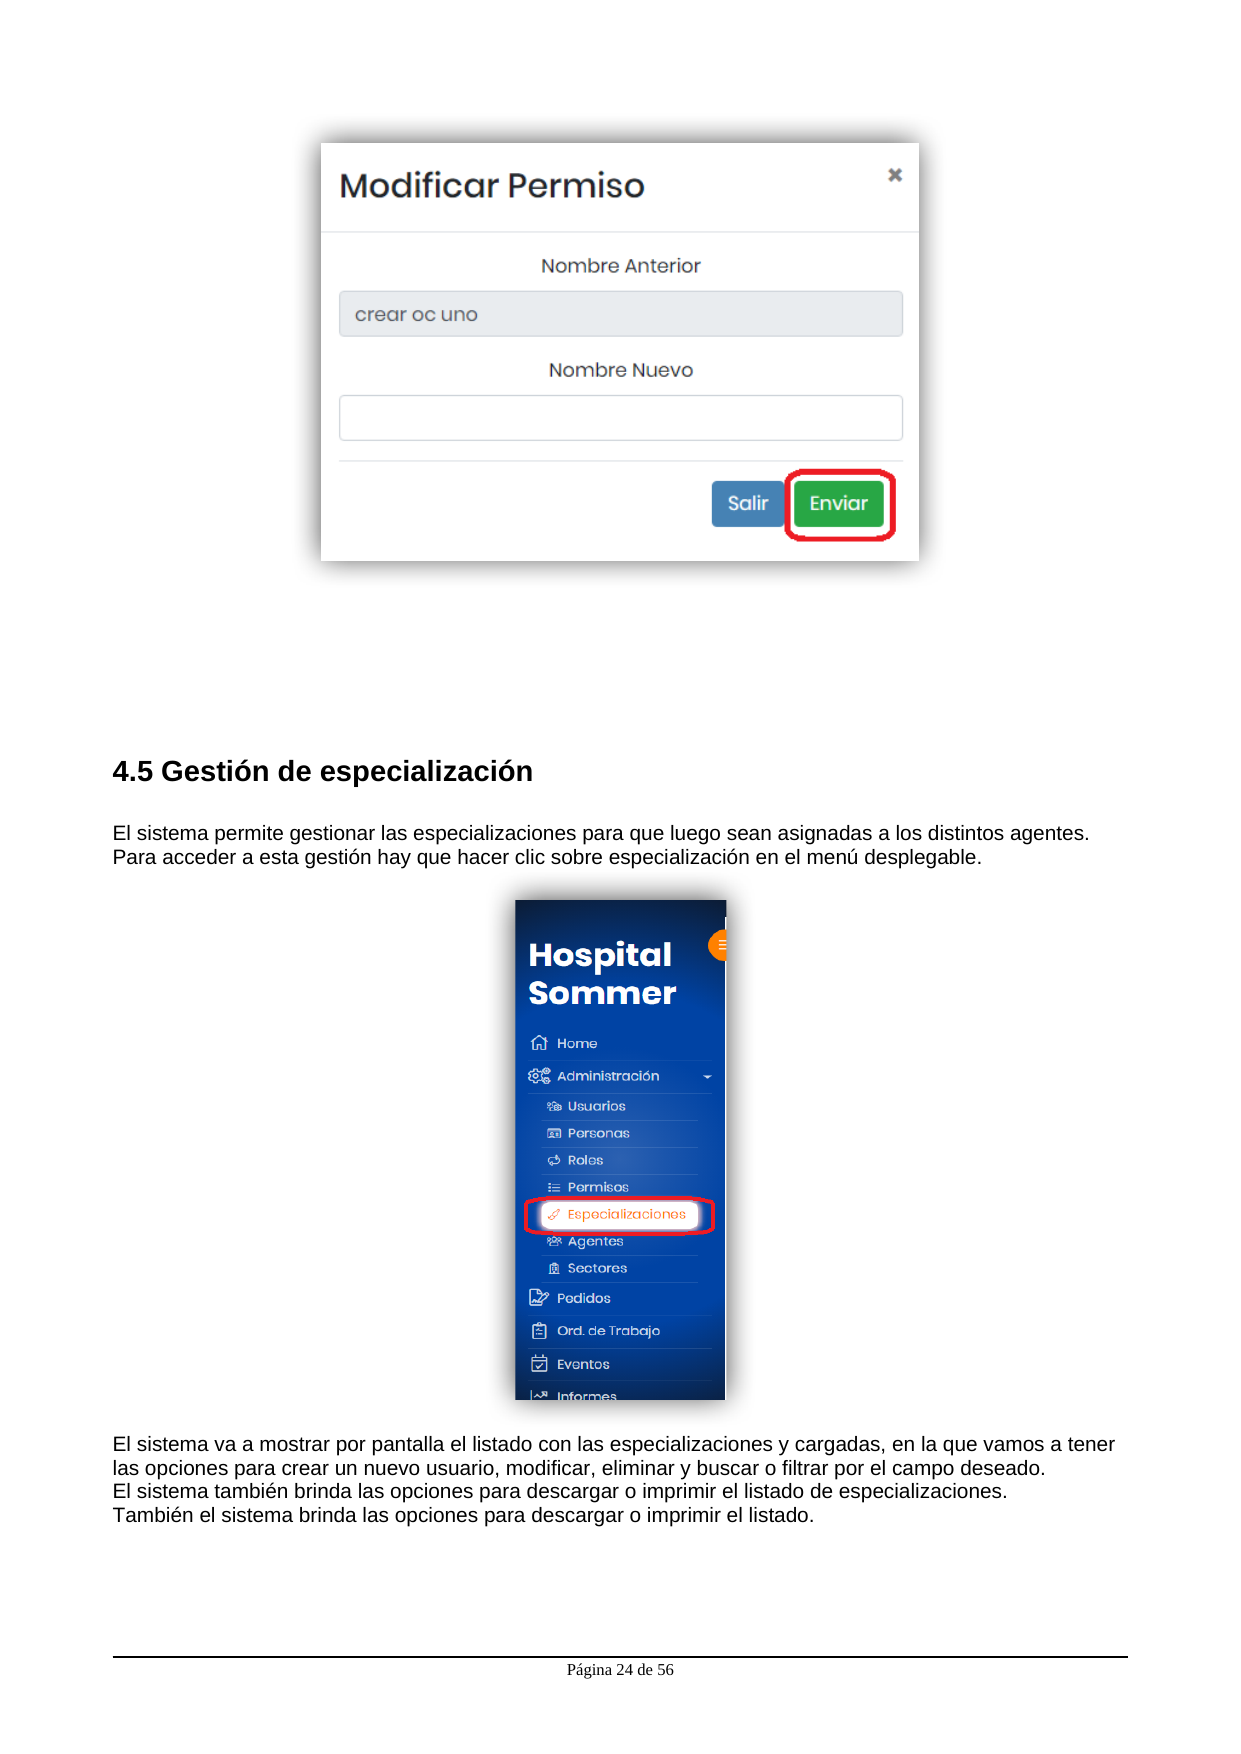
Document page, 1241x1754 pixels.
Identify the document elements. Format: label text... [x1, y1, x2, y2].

picture [321, 143, 919, 561]
picture [515, 900, 727, 1400]
text El sistema permite gestionar las especializaciones para que luego sean asignadas a los distintos agentes. Para acceder a esta gestión hay que hacer clic sobre especialización en el menú desplegable. [112, 821, 1128, 869]
text 4.5 Gestión de especialización [112, 754, 1128, 787]
text El sistema también brinda las opciones para descargar o imprimir el listado de especializaciones. [112, 1479, 1128, 1503]
text El sistema va a mostrar por pantalla el listado con las especializaciones y cargadas, en la que vamos a tener las opciones para crear un nuevo usuario, modificar, eliminar y buscar o filtrar por el campo deseado. [112, 1431, 1128, 1479]
text También el sistema brinda las opciones para descargar o imprimir el listado. [112, 1503, 1128, 1527]
